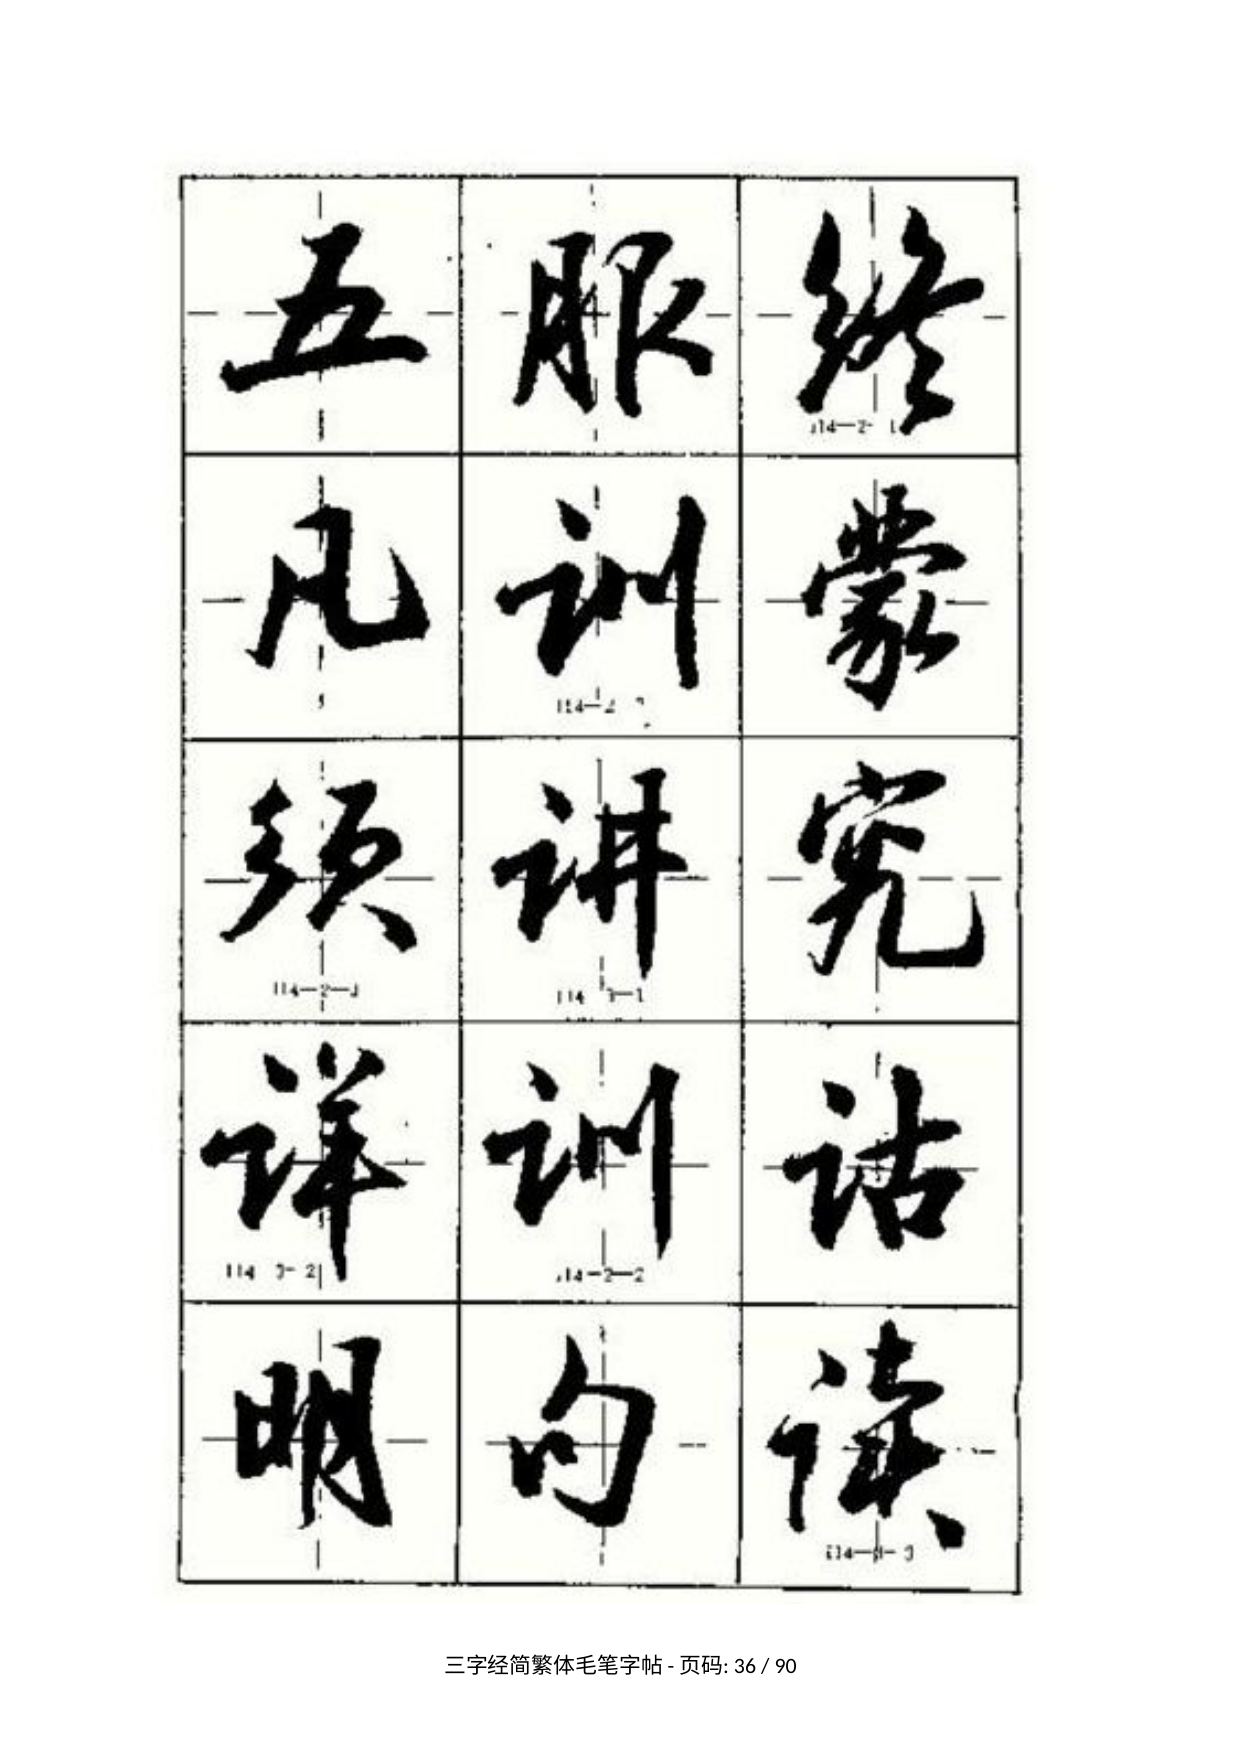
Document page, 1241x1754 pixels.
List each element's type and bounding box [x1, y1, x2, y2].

picture [150, 150, 1088, 1604]
